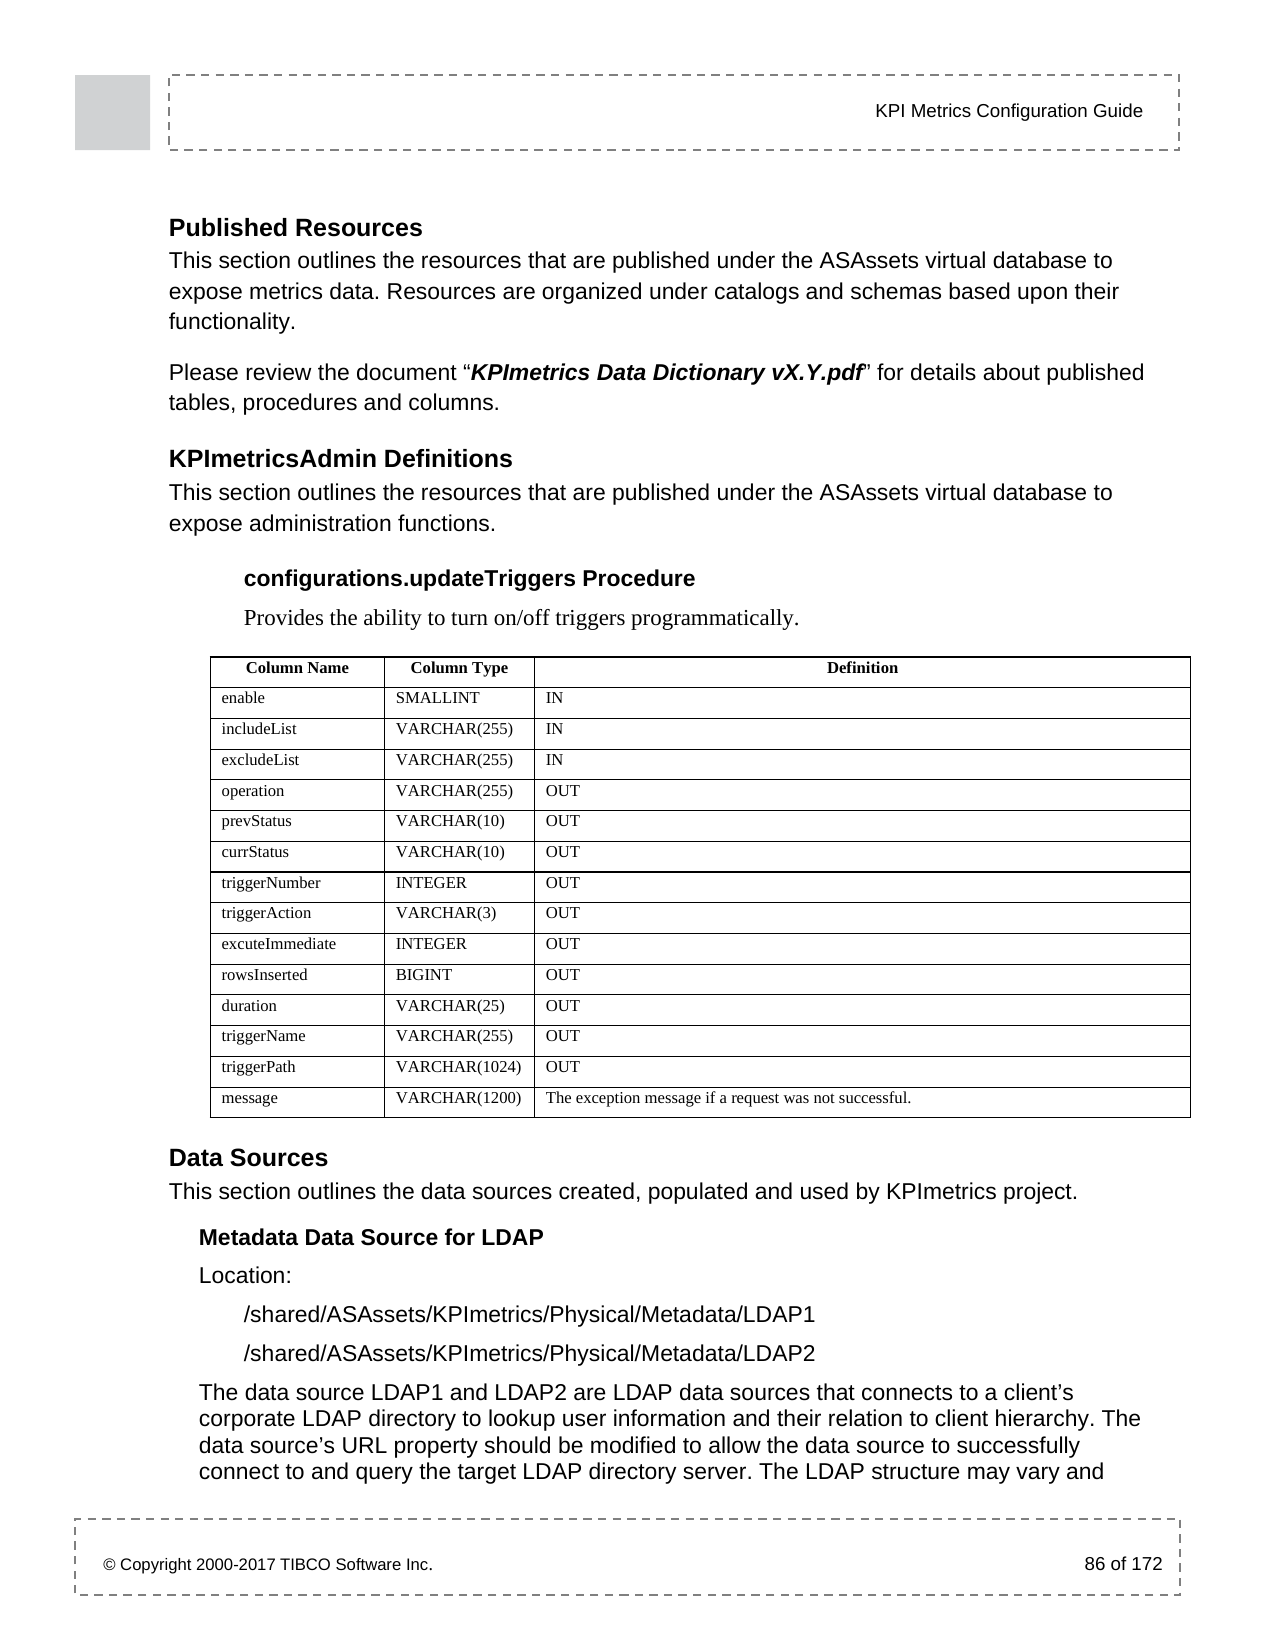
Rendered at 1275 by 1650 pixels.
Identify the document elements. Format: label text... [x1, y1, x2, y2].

text This section outlines the resources that are published under the ASAssets virtual database to expose administration functions. [169, 479, 1161, 536]
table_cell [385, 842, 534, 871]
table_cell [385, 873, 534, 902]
text Please review the document “KPImetrics Data Dictionary vX.Y.pdf” for details about published tables, procedures and columns. [169, 359, 1161, 416]
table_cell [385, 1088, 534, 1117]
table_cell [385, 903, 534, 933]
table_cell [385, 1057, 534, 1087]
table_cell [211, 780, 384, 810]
text This section outlines the resources that are published under the ASAssets virtual database to expose metrics data. Resources are organized under catalogs and schemas based upon their functionality. [169, 247, 1161, 334]
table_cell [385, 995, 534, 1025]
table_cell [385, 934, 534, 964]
subtitle KPImetricsAdmin Definitions [169, 444, 1162, 473]
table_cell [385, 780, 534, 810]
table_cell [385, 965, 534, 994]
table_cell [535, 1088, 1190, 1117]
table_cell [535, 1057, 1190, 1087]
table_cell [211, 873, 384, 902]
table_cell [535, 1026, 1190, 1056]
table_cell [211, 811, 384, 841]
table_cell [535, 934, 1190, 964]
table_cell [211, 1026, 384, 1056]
subtitle Published Resources [169, 212, 1162, 241]
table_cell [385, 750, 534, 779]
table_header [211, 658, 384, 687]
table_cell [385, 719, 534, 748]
text This section outlines the data sources created, populated and used by KPImetrics project. [169, 1178, 1162, 1205]
subtitle Metadata Data Source for LDAP [169, 1223, 1162, 1250]
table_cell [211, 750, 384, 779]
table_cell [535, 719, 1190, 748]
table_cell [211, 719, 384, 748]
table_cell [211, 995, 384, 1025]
text /shared/ASAssets/KPImetrics/Physical/Metadata/LDAP1 [244, 1301, 1162, 1327]
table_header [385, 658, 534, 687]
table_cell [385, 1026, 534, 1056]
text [199, 1379, 1162, 1484]
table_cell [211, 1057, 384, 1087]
text Provides the ability to turn on/off triggers programmatically. [244, 604, 1162, 630]
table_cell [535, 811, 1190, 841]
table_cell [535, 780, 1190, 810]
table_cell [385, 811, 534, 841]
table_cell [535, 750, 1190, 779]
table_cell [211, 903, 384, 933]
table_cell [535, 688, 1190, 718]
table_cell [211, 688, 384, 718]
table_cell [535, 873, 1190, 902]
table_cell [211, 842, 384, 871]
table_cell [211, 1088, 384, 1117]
subtitle configurations.updateTriggers Procedure [244, 565, 1162, 591]
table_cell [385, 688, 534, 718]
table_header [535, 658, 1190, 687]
text Location: [199, 1262, 1162, 1289]
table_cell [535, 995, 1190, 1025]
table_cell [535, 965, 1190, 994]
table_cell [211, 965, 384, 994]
text /shared/ASAssets/KPImetrics/Physical/Metadata/LDAP2 [244, 1340, 1162, 1366]
subtitle Data Sources [169, 1143, 1162, 1172]
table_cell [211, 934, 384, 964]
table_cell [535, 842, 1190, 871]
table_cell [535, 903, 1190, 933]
